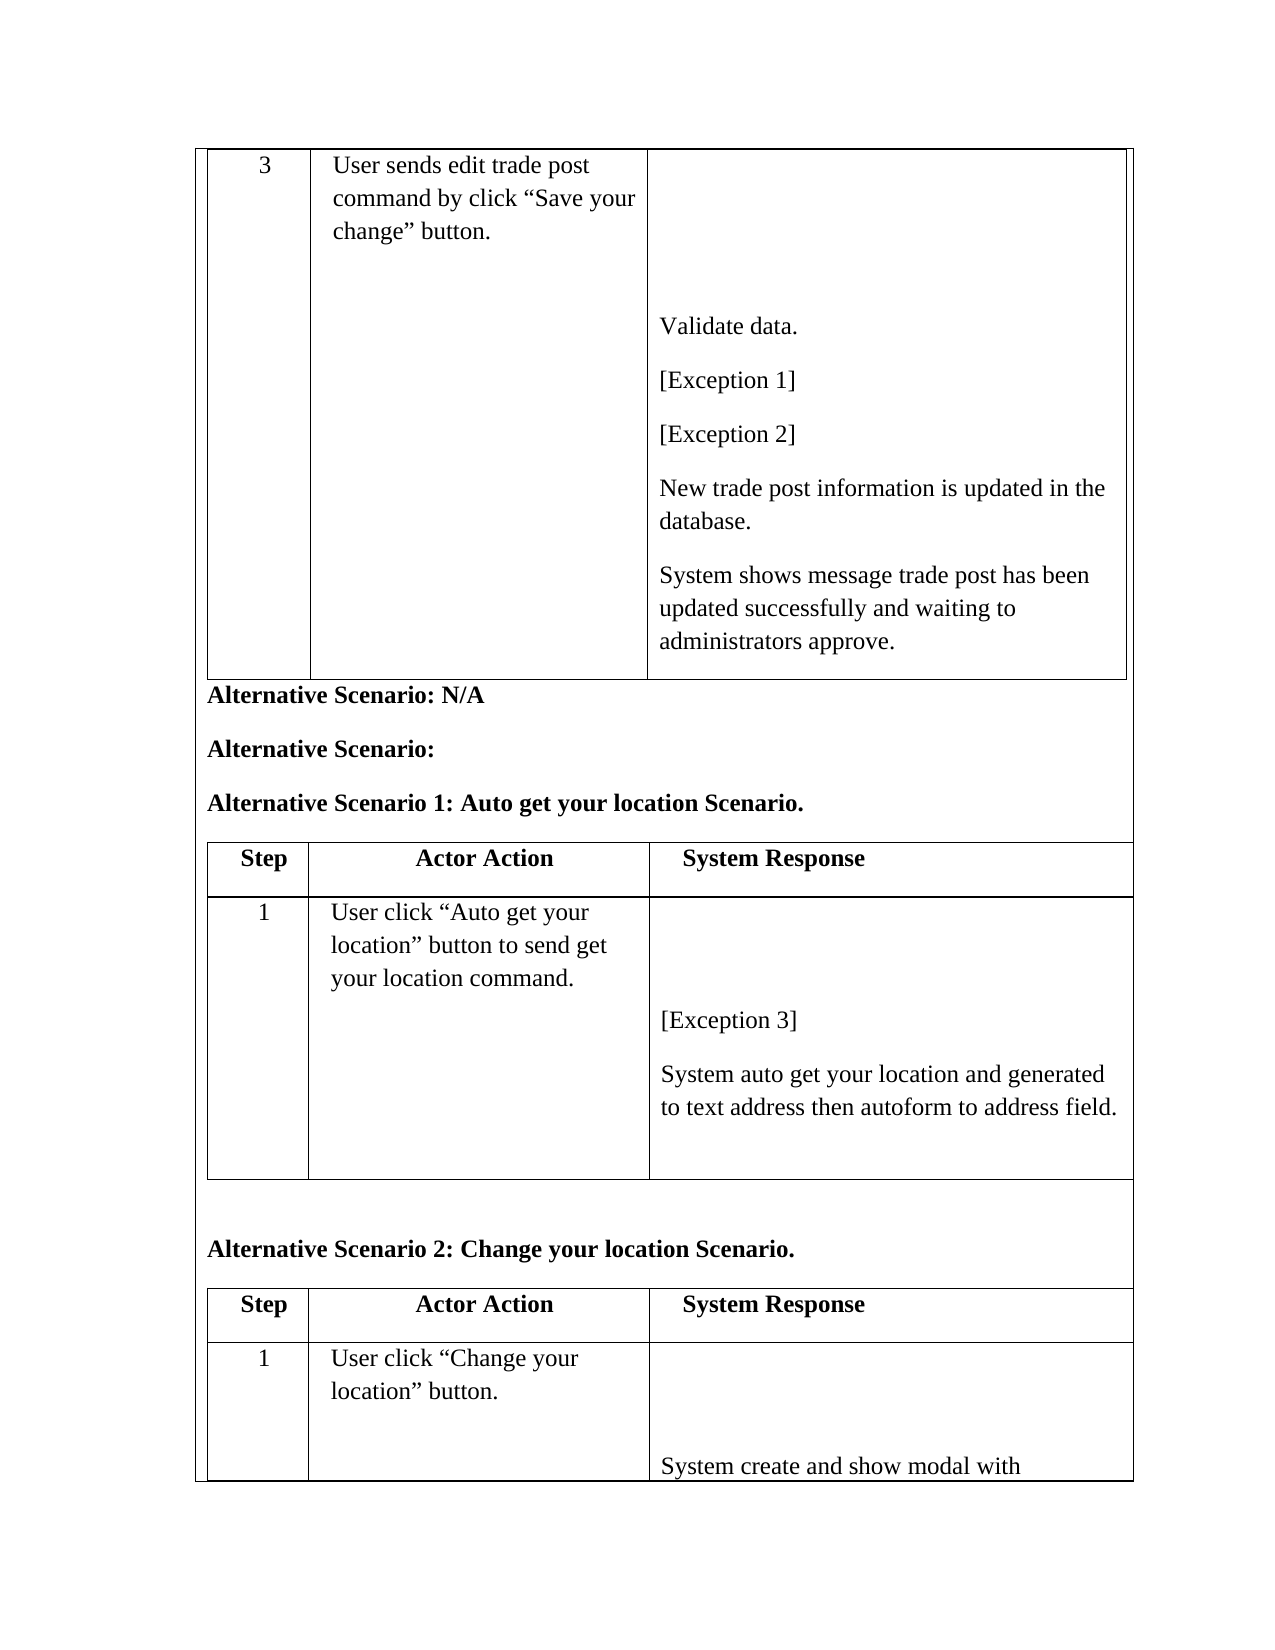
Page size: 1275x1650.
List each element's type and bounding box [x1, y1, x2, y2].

table_cell [196, 149, 1133, 1481]
